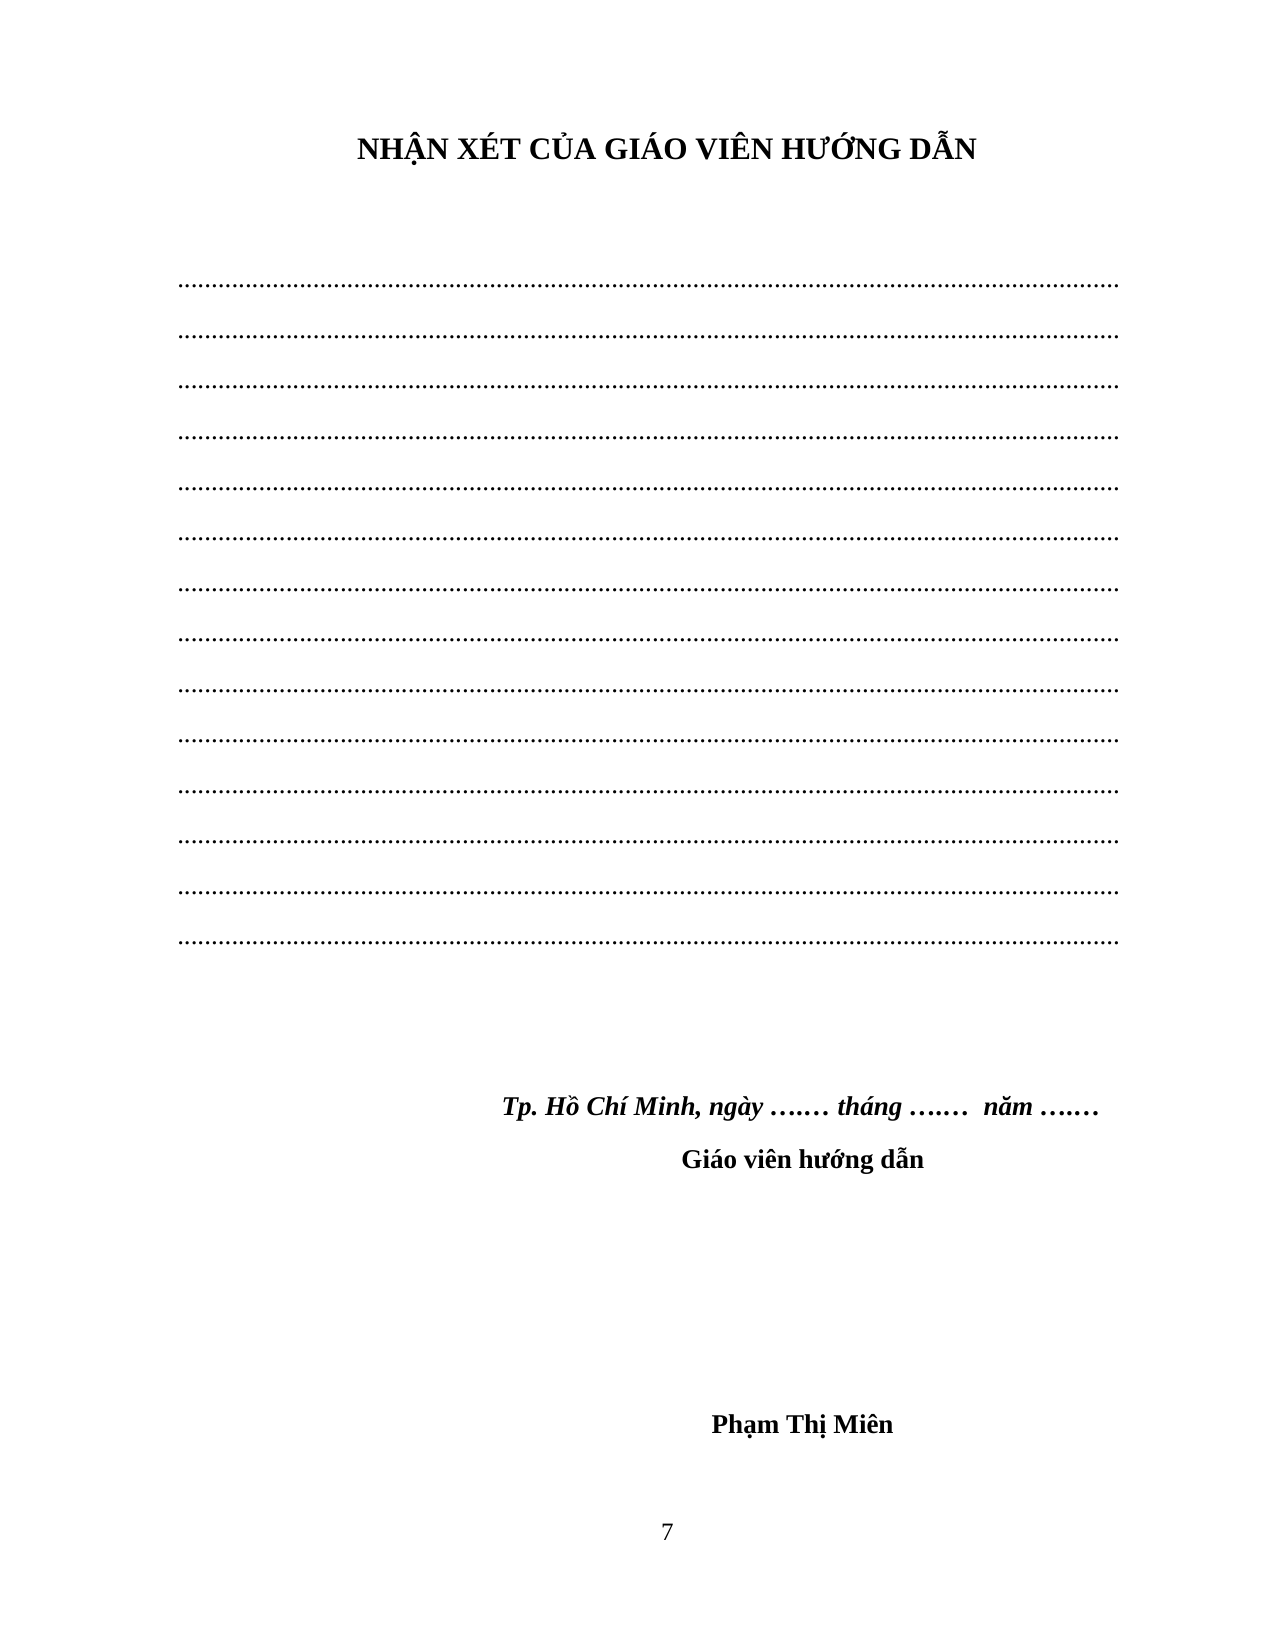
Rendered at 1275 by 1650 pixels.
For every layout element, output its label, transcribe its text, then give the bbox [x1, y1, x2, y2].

text NHẬN XÉT CỦA GIÁO VIÊN HƯỚNG DẪN [177, 131, 1157, 167]
table_header Tp. Hồ Chí Minh, ngày ….… tháng ….… năm ….… Giáo viên hướng dẫn Phạm Thị Miên [460, 1025, 1145, 1460]
